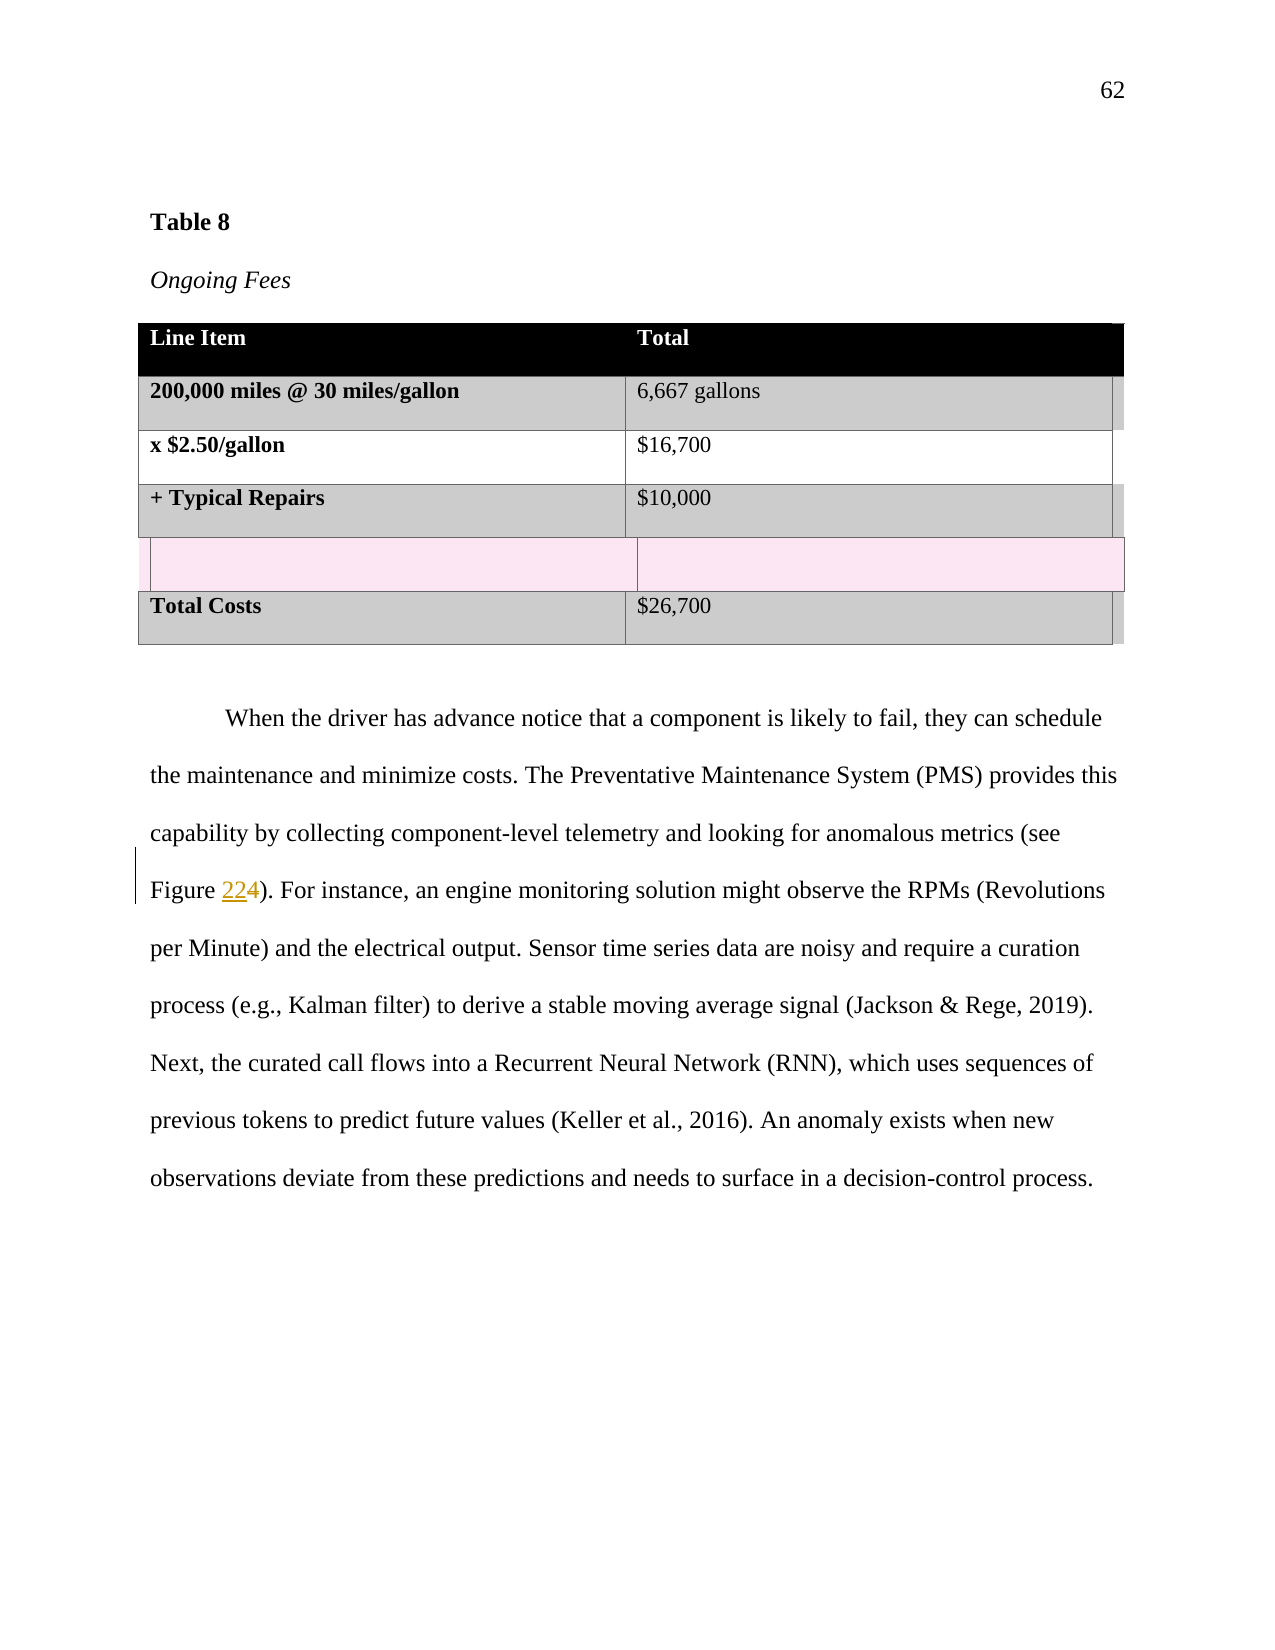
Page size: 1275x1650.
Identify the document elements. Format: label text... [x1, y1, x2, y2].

table_cell + Typical Repairs [139, 485, 625, 537]
table_cell $26,700 [626, 592, 1112, 644]
table_header Total [626, 324, 1112, 376]
table_cell $16,700 [626, 431, 1112, 483]
table_cell x $2.50/gallon [139, 431, 625, 483]
text When the driver has advance notice that a component is likely to fail, they can schedule the maintenance and minimize costs. The Preventative Maintenance System (PMS) provides this capability by collecting component-level telemetry and looking for anomalous metrics (see Figure ). For instance, an engine monitoring solution might observe the RPMs (Revolutions per Minute) and the electrical output. Sensor time series data are noisy and require a curation process (e.g., Kalman filter) to derive a stable moving average signal. Next, the curated call flows into a Recurrent Neural Network (RNN), which uses sequences of previous tokens to predict future values (Keller et al., 2016). An anomaly exists when new observations deviate from these predictions and needs to surface in a decision-control process. [150, 703, 1125, 1192]
table_cell 200,000 miles @ 30 miles/gallon [139, 377, 625, 430]
table_cell Total Costs [139, 592, 625, 644]
table_header Line Item [139, 324, 625, 376]
table_cell $10,000 [626, 485, 1112, 537]
text Table 8 Ongoing Fees [150, 207, 1125, 294]
table_cell 6,667 gallons [626, 377, 1112, 430]
